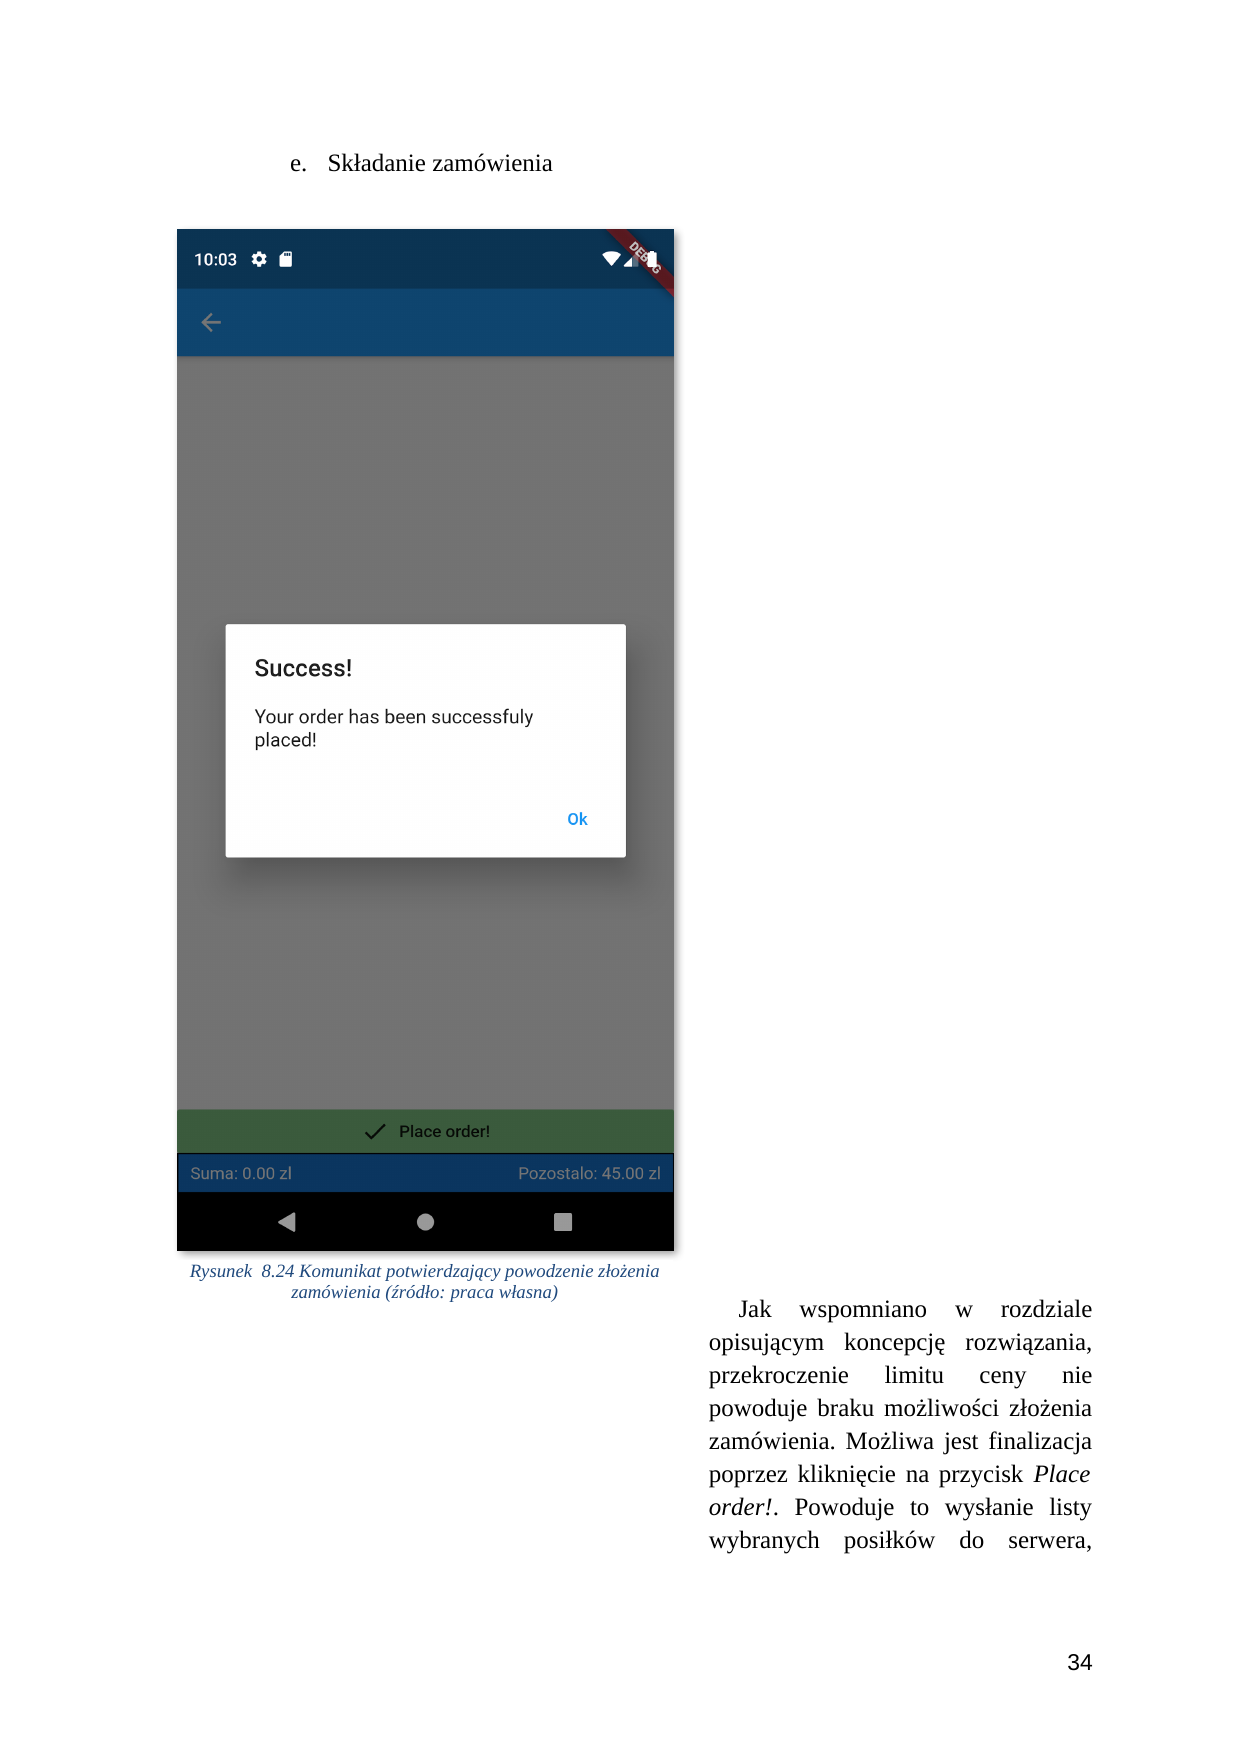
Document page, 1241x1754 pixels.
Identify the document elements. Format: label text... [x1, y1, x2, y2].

subtitle Składanie zamówienia [290, 148, 1092, 176]
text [709, 249, 1092, 1554]
picture [177, 229, 674, 1251]
